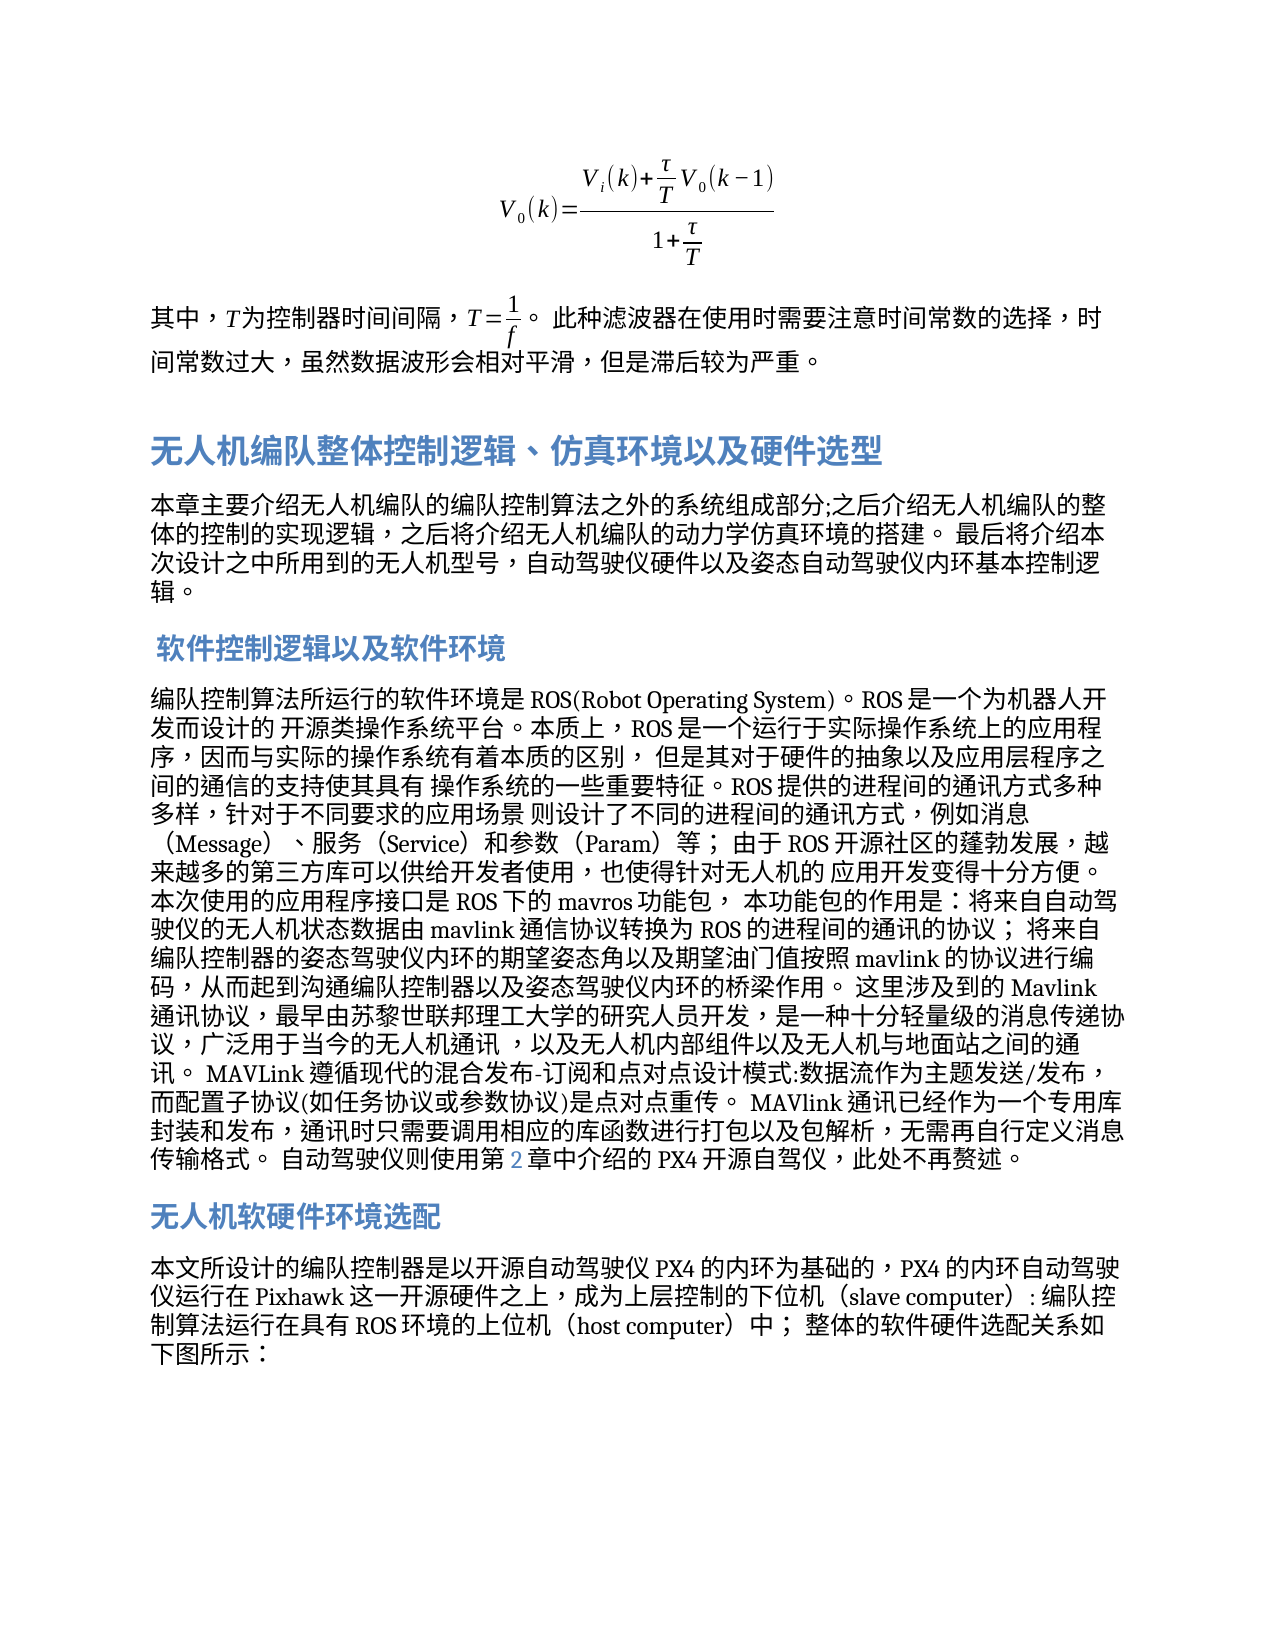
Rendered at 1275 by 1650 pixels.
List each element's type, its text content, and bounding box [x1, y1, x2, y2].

text 编队控制算法所运行的软件环境是ROS(Robot Operating System)。ROS是一个为机器人开发而设计的 开源类操作系统平台。本质上，ROS是一个运行于实际操作系统上的应用程序，因而与实际的操作系统有着本质的区别， 但是其对于硬件的抽象以及应用层程序之间的通信的支持使其具有 操作系统的一些重要特征。ROS提供的进程间的通讯方式多种多样，针对于不同要求的应用场景 则设计了不同的进程间的通讯方式，例如消息（Message）、服务（Service）和参数（Param）等； 由于ROS开源社区的蓬勃发展，越来越多的第三方库可以供给开发者使用，也使得针对无人机的 应用开发变得十分方便。本次使用的应用程序接口是 ROS下的mavros功能包， 本功能包的作用是：将来自自动驾驶仪的无人机状态数据由mavlink通信协议转换为ROS的进程间的通讯的协议； 将来自编队控制器的姿态驾驶仪内环的期望姿态角以及期望油门值按照mavlink的协议进行编码，从而起到沟通编队控制器以及姿态驾驶仪内环的桥梁作用。 这里涉及到的Mavlink通讯协议，最早由苏黎世联邦理工大学的研究人员开发，是一种十分轻量级的消息传递协议，广泛用于当今的无人机通讯 ，以及无人机内部组件以及无人机与地面站之间的通讯。 MAVLink遵循现代的混合发布-订阅和点对点设计模式:数据流作为主题发送/发布，而配置子协议(如任务协议或参数协议)是点对点重传。 MAVlink通讯已经作为一个专用库封装和发布，通讯时只需要调用相应的库函数进行打包以及包解析，无需再自行定义消息传输格式。 自动驾驶仪则使用第2章中介绍的PX4开源自驾仪，此处不再赘述。 [150, 686, 1125, 1175]
text 本文所设计的编队控制器是以开源自动驾驶仪PX4的内环为基础的，PX4的内环自动驾驶仪运行在Pixhawk这一开源硬件之上，成为上层控制的下位机（slave computer）: 编队控制算法运行在具有ROS环境的上位机（host computer）中； 整体的软件硬件选配关系如下图所示： [150, 1254, 1125, 1369]
subtitle 无人机软硬件环境选配 [150, 1196, 1125, 1236]
text 本章主要介绍无人机编队的编队控制算法之外的系统组成部分;之后介绍无人机编队的整体的控制的实现逻辑，之后将介绍无人机编队的动力学仿真环境的搭建。 最后将介绍本次设计之中所用到的无人机型号，自动驾驶仪硬件以及姿态自动驾驶仪内环基本控制逻辑。 [150, 492, 1125, 607]
text 其中，为控制器时间间隔，。 此种滤波器在使用时需要注意时间常数的选择，时间常数过大，虽然数据波形会相对平滑，但是滞后较为严重。 [150, 290, 1125, 378]
subtitle 无人机编队整体控制逻辑、仿真环境以及硬件选型 [150, 428, 1125, 473]
subtitle 软件控制逻辑以及软件环境 [150, 628, 1125, 668]
